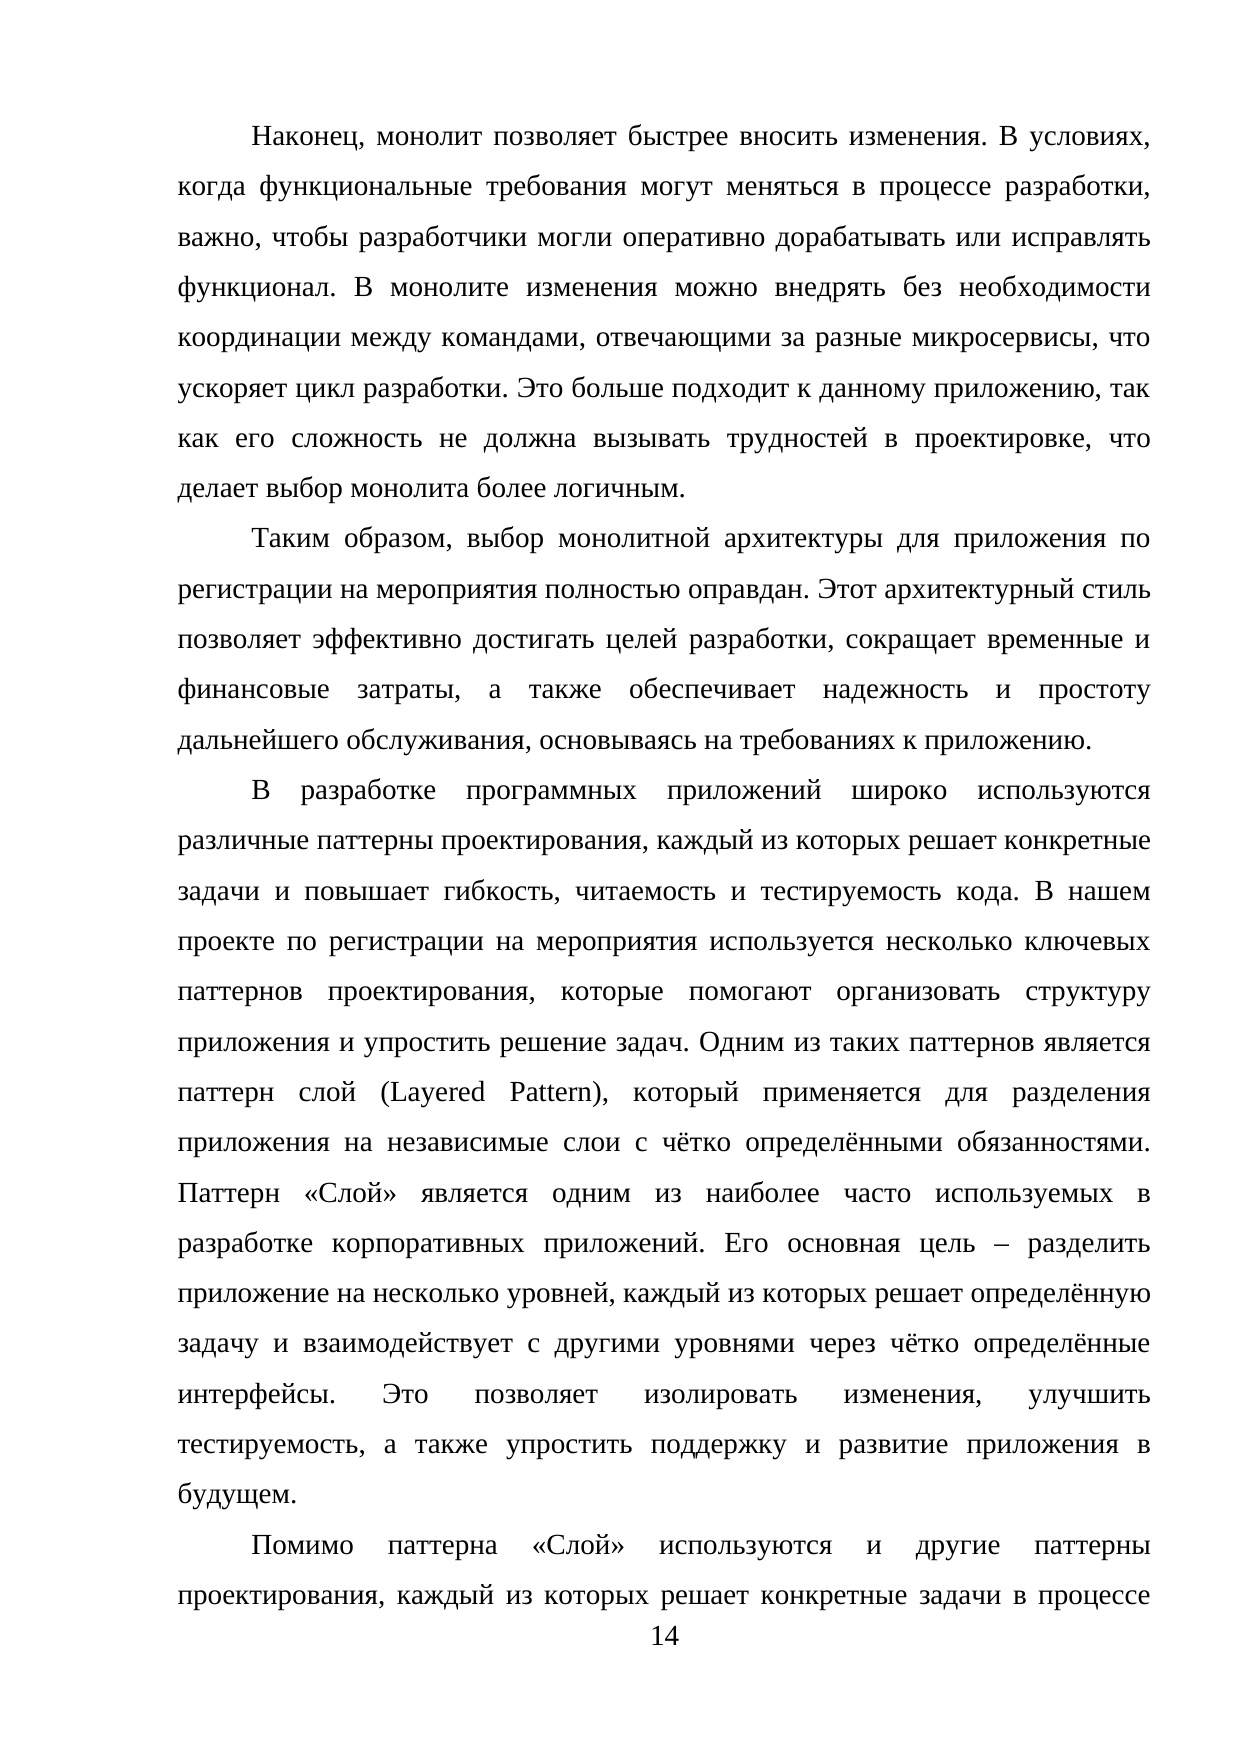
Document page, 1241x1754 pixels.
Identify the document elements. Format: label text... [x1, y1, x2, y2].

text Таким образом, выбор монолитной архитектуры для приложения по регистрации на мероприятия полностью оправдан. Этот архитектурный стиль позволяет эффективно достигать целей разработки, сокращает временные и финансовые затраты, а также обеспечивает надежность и простоту дальнейшего обслуживания, основываясь на требованиях к приложению. [177, 521, 1152, 755]
text Наконец, монолит позволяет быстрее вносить изменения. В условиях, когда функциональные требования могут меняться в процессе разработки, важно, чтобы разработчики могли оперативно дорабатывать или исправлять функционал. В монолите изменения можно внедрять без необходимости координации между командами, отвечающими за разные микросервисы, что ускоряет цикл разработки. Это больше подходит к данному приложению, так как его сложность не должна вызывать трудностей в проектировке, что делает выбор монолита более логичным. [177, 118, 1152, 504]
text В разработке программных приложений широко используются различные паттерны проектирования, каждый из которых решает конкретные задачи и повышает гибкость, читаемость и тестируемость кода. В нашем проекте по регистрации на мероприятия используется несколько ключевых паттернов проектирования, которые помогают организовать структуру приложения и упростить решение задач. Одним из таких паттернов является паттерн слой (Layered Pattern), который применяется для разделения приложения на независимые слои с чётко определёнными обязанностями. Паттерн «Слой» является одним из наиболее часто используемых в разработке корпоративных приложений. Его основная цель – разделить приложение на несколько уровней, каждый из которых решает определённую задачу и взаимодействует с другими уровнями через чётко определённые интерфейсы. Это позволяет изолировать изменения, улучшить тестируемость, а также упростить поддержку и развитие приложения в будущем. [177, 772, 1152, 1510]
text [177, 1527, 1152, 1611]
